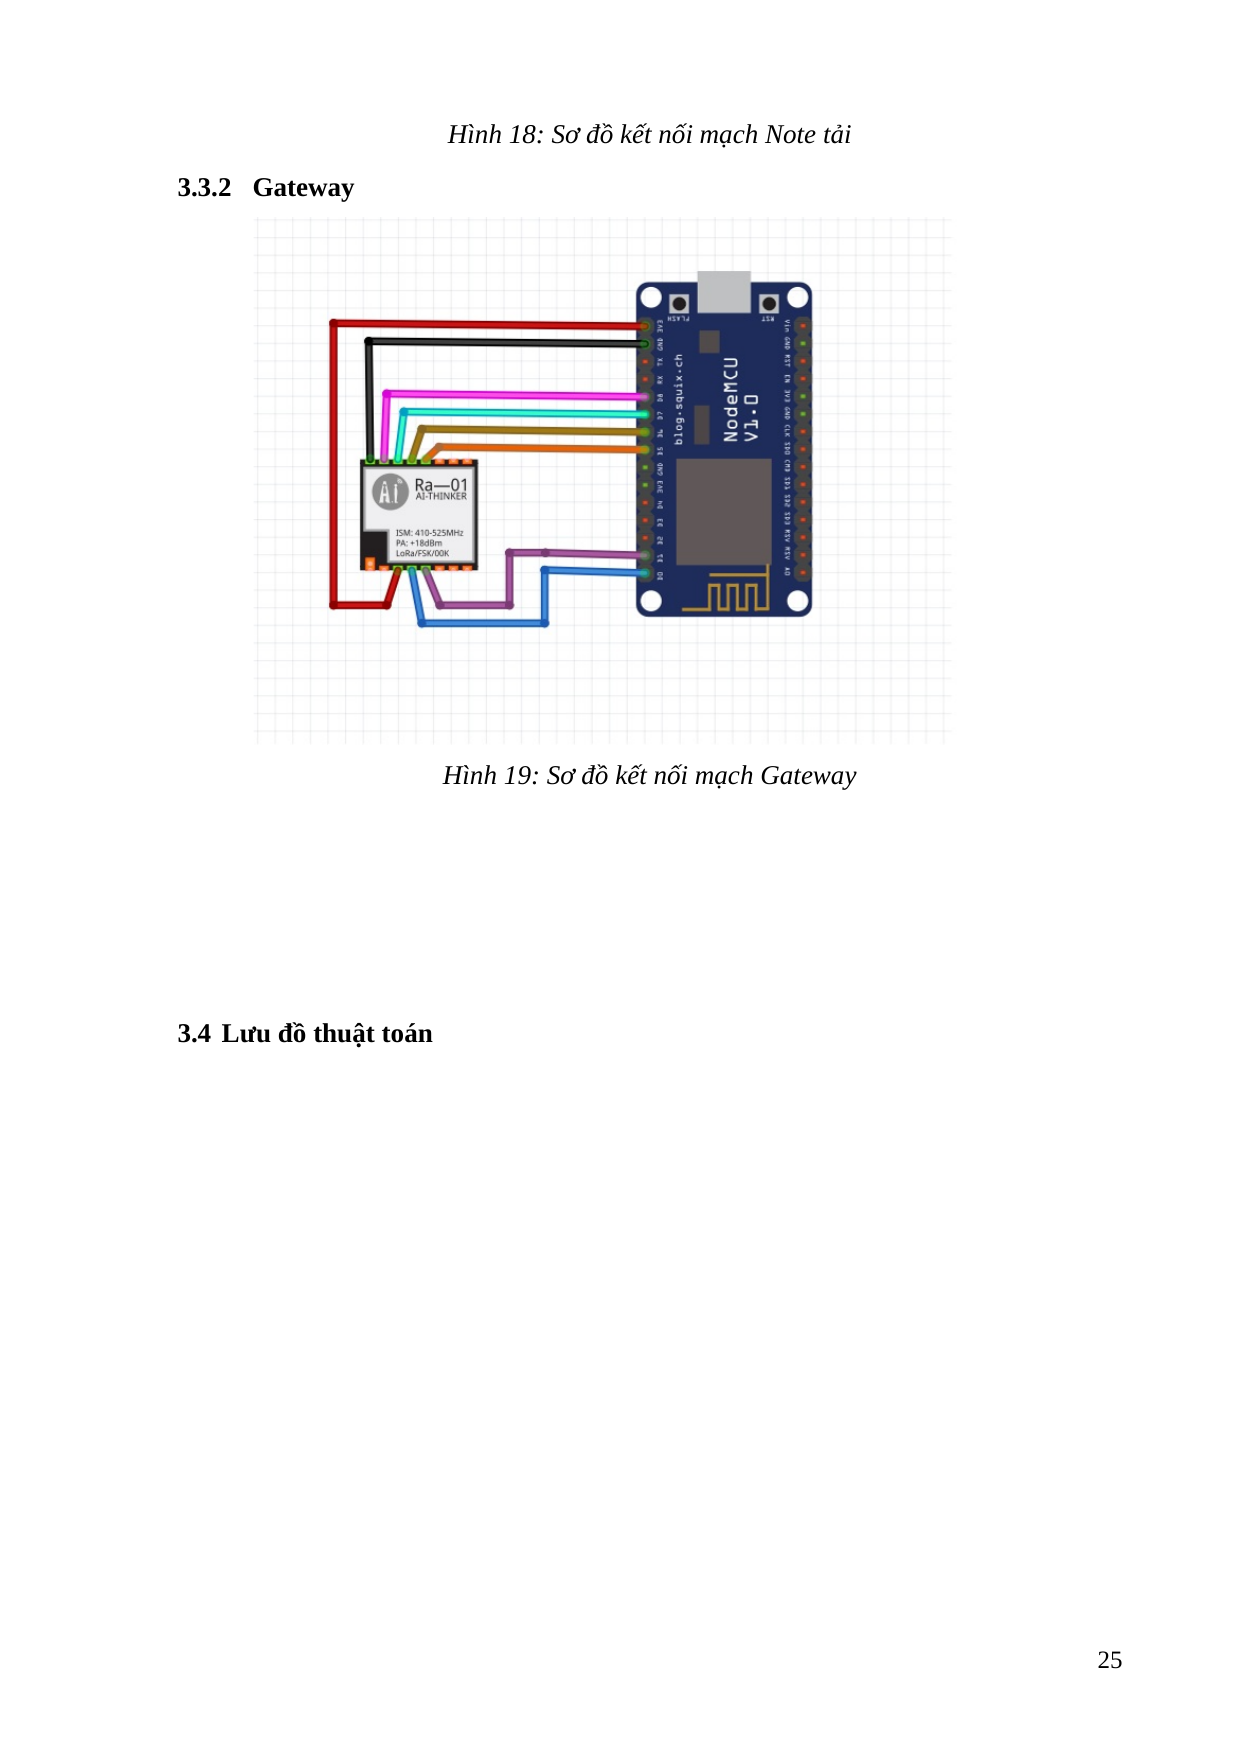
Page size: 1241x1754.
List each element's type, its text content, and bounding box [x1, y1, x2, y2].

list Lưu đồ thuật toán [177, 1017, 988, 1048]
text Hình 19: Sơ đồ kết nối mạch Gateway [177, 759, 1122, 790]
list Gateway [177, 171, 988, 202]
picture [253, 217, 988, 745]
text Hình 18: Sơ đồ kết nối mạch Note tải [177, 118, 1122, 149]
